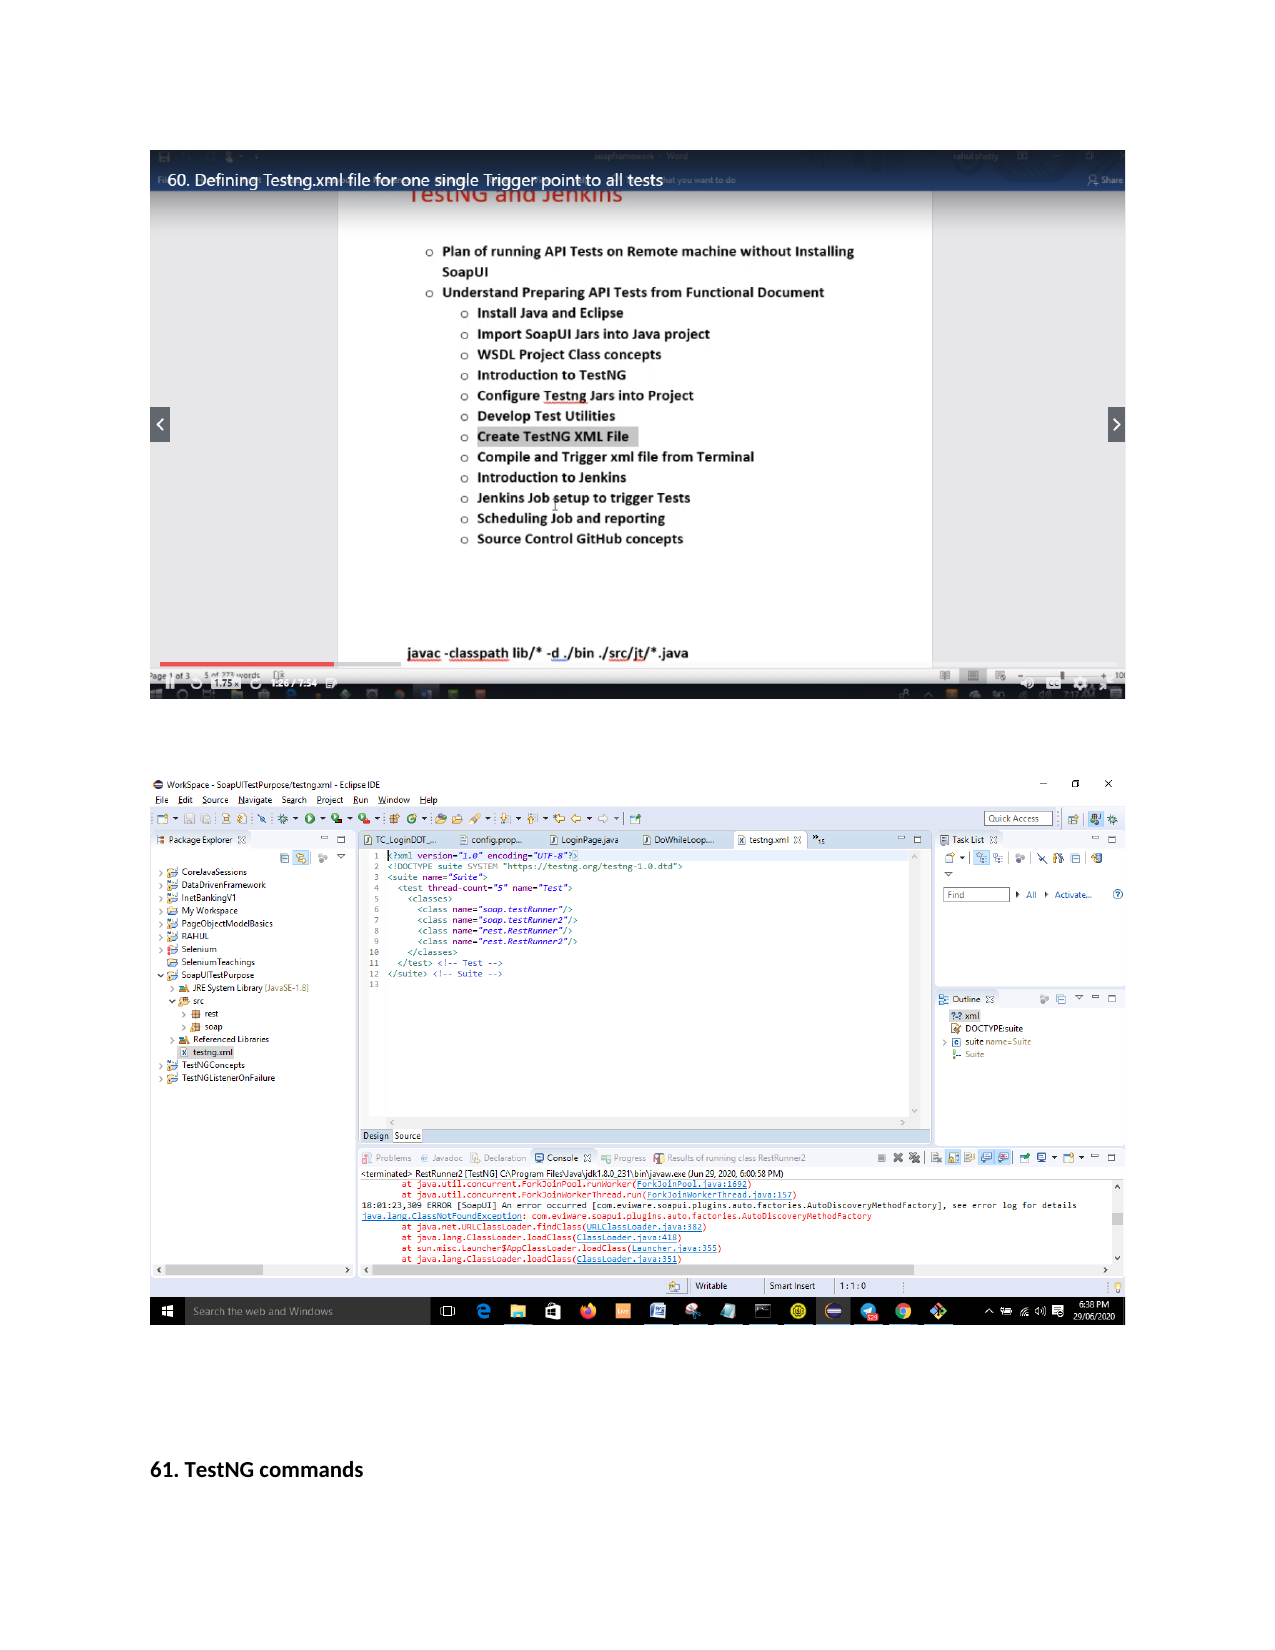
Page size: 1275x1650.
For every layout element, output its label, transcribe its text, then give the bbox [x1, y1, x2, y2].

picture [150, 776, 1125, 1325]
picture [150, 150, 1125, 699]
text 61. TestNG commands [150, 1455, 1125, 1483]
